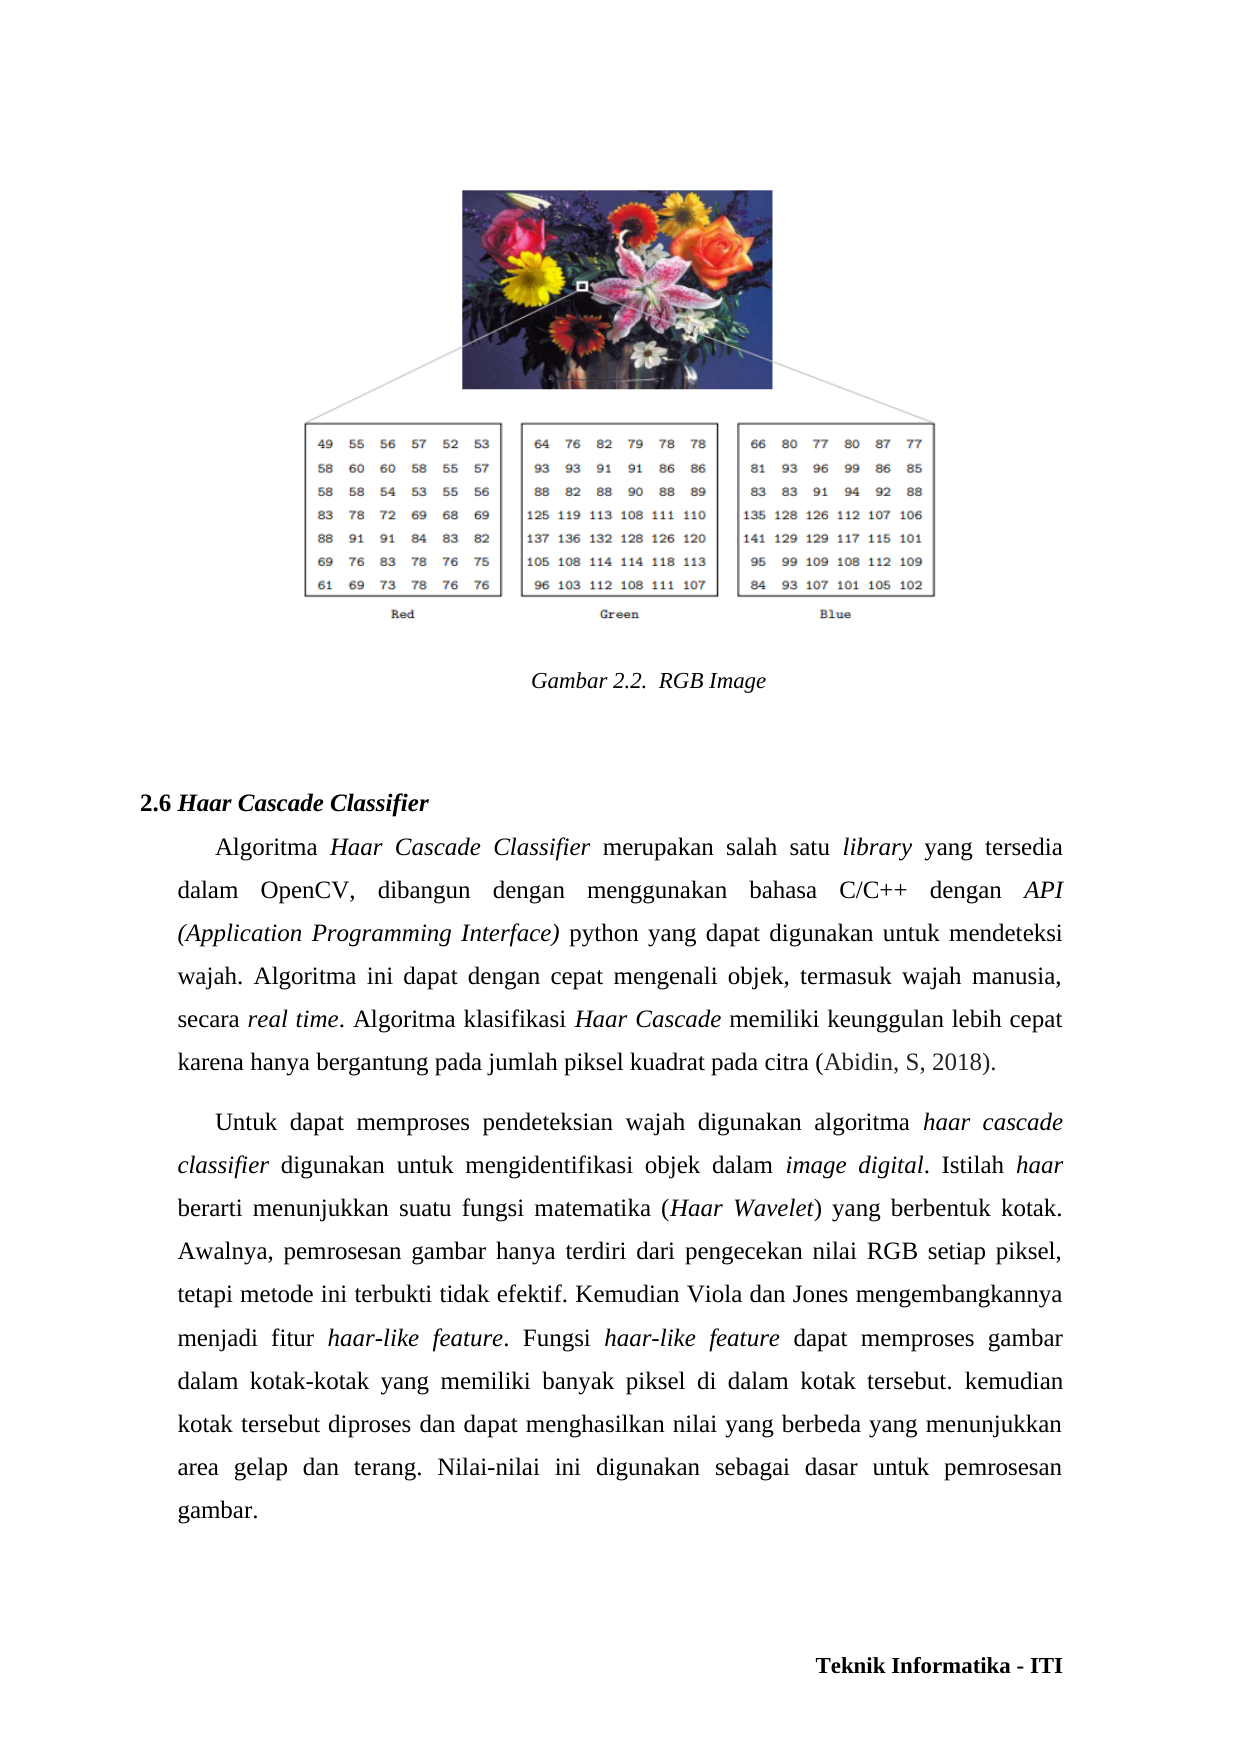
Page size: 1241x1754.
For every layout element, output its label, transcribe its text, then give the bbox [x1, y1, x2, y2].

text Algoritma Haar Cascade Classifier merupakan salah satu library yang tersedia dalam OpenCV, dibangun dengan menggunakan bahasa C/C++ dengan API (Application Programming Interface) python yang dapat digunakan untuk mendeteksi wajah. Algoritma ini dapat dengan cepat mengenali objek, termasuk wajah manusia, secara real time. Algoritma klasifikasi Haar Cascade memiliki keunggulan lebih cepat karena hanya bergantung pada jumlah piksel kuadrat pada citra (Abidin, S, 2018). [177, 832, 1063, 1076]
picture [277, 177, 963, 636]
text Gambar 2.2. RGB Image [177, 667, 1063, 693]
text Untuk dapat memproses pendeteksian wajah digunakan algoritma haar cascade classifier digunakan untuk mengidentifikasi objek dalam image digital. Istilah haar berarti menunjukkan suatu fungsi matematika (Haar Wavelet) yang berbentuk kotak. Awalnya, pemrosesan gambar hanya terdiri dari pengecekan nilai RGB setiap piksel, tetapi metode ini terbukti tidak efektif. Kemudian Viola dan Jones mengembangkannya menjadi fitur haar-like feature. Fungsi haar-like feature dapat memproses gambar dalam kotak-kotak yang memiliki banyak piksel di dalam kotak tersebut. kemudian kotak tersebut diproses dan dapat menghasilkan nilai yang berbeda yang menunjukkan area gelap dan terang. Nilai-nilai ini digunakan sebagai dasar untuk pemrosesan gambar. [177, 1107, 1063, 1524]
subtitle Haar Cascade Classifier [140, 788, 1063, 817]
